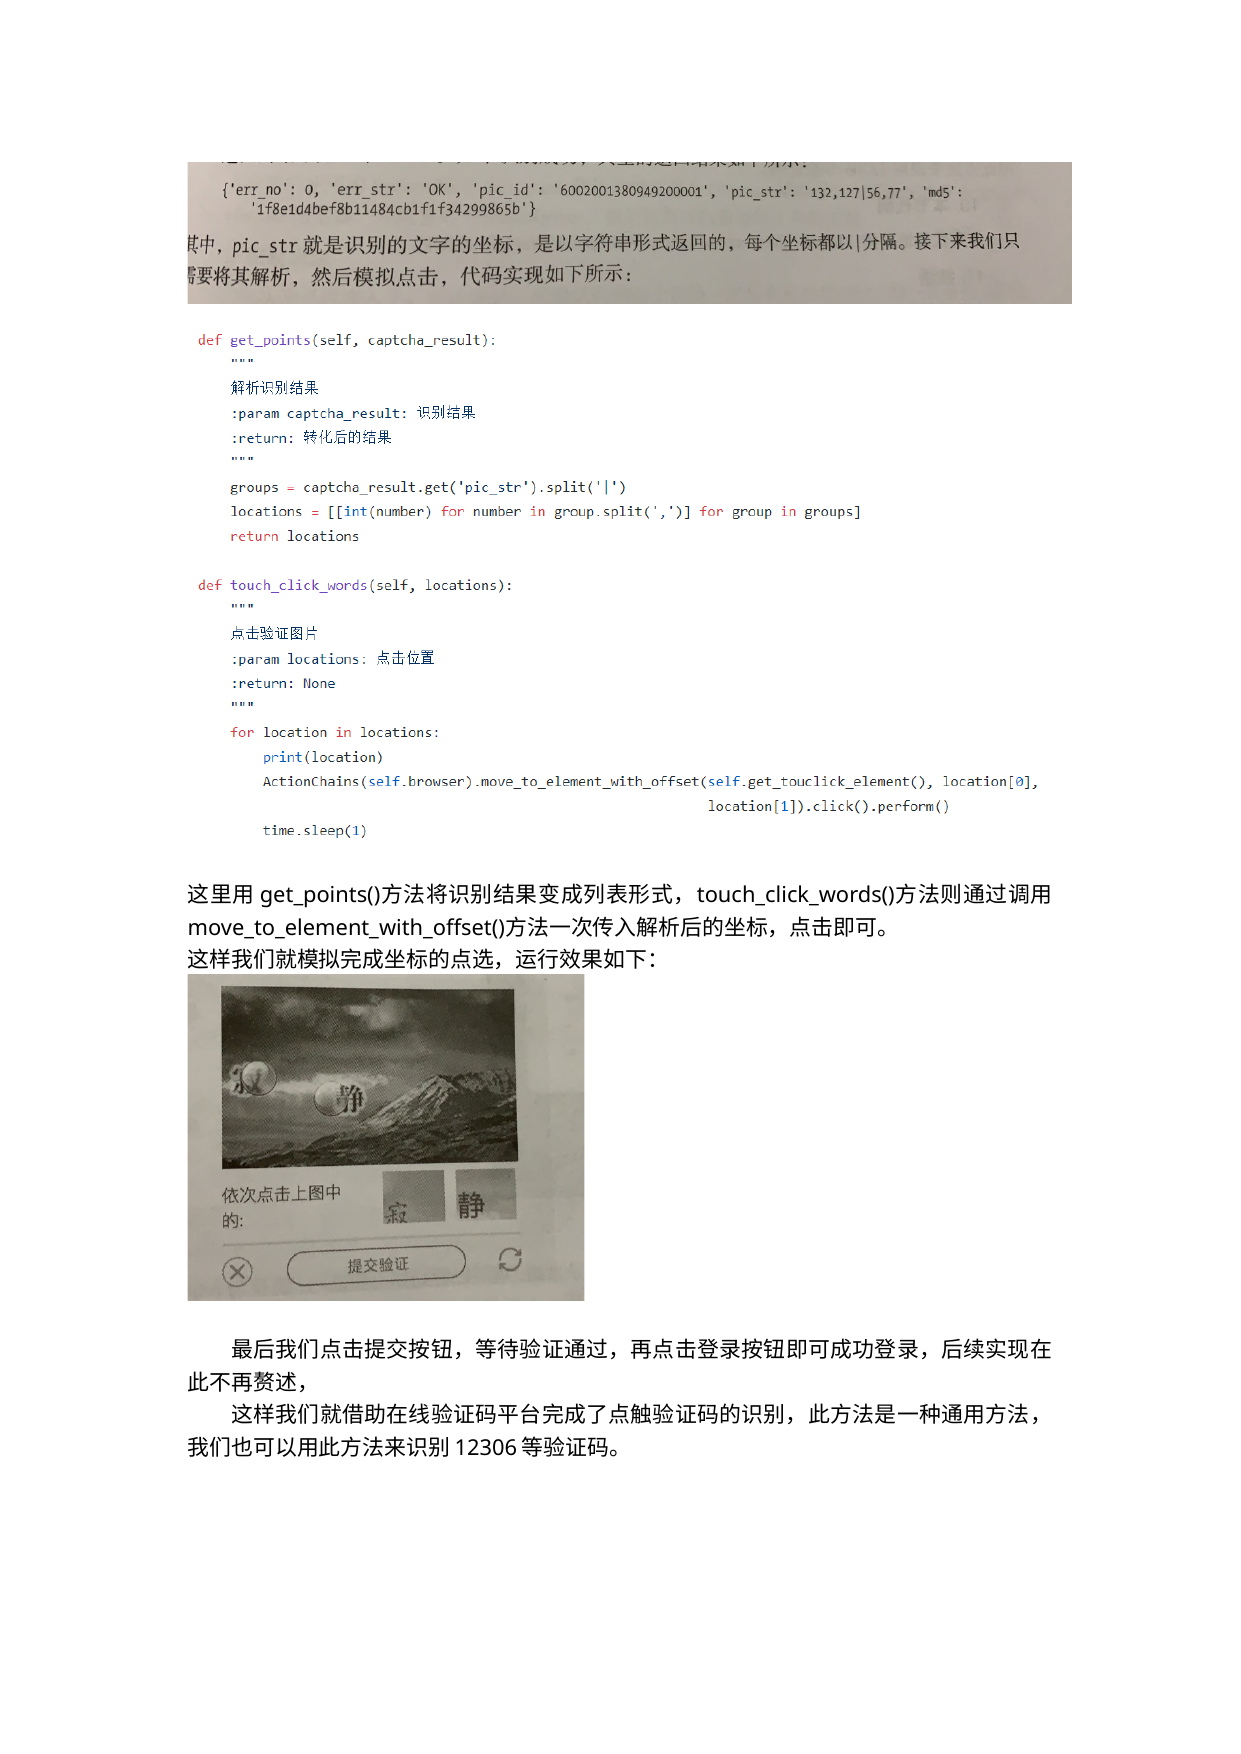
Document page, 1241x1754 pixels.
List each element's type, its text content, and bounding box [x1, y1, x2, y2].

picture [187, 324, 1053, 849]
text 这样我们就借助在线验证码平台完成了点触验证码的识别，此方法是一种通用方法，我们也可以用此方法来识别12306等验证码。 [187, 1397, 1053, 1462]
picture [187, 974, 585, 1301]
text 这里用get_points()方法将识别结果变成列表形式，touch_click_words()方法则通过调用move_to_element_with_offset()方法一次传入解析后的坐标，点击即可。 [187, 877, 1053, 942]
text 最后我们点击提交按钮，等待验证通过，再点击登录按钮即可成功登录，后续实现在此不再赘述， [187, 1332, 1053, 1397]
text 这样我们就模拟完成坐标的点选，运行效果如下： [187, 942, 1053, 974]
picture [187, 162, 1072, 304]
